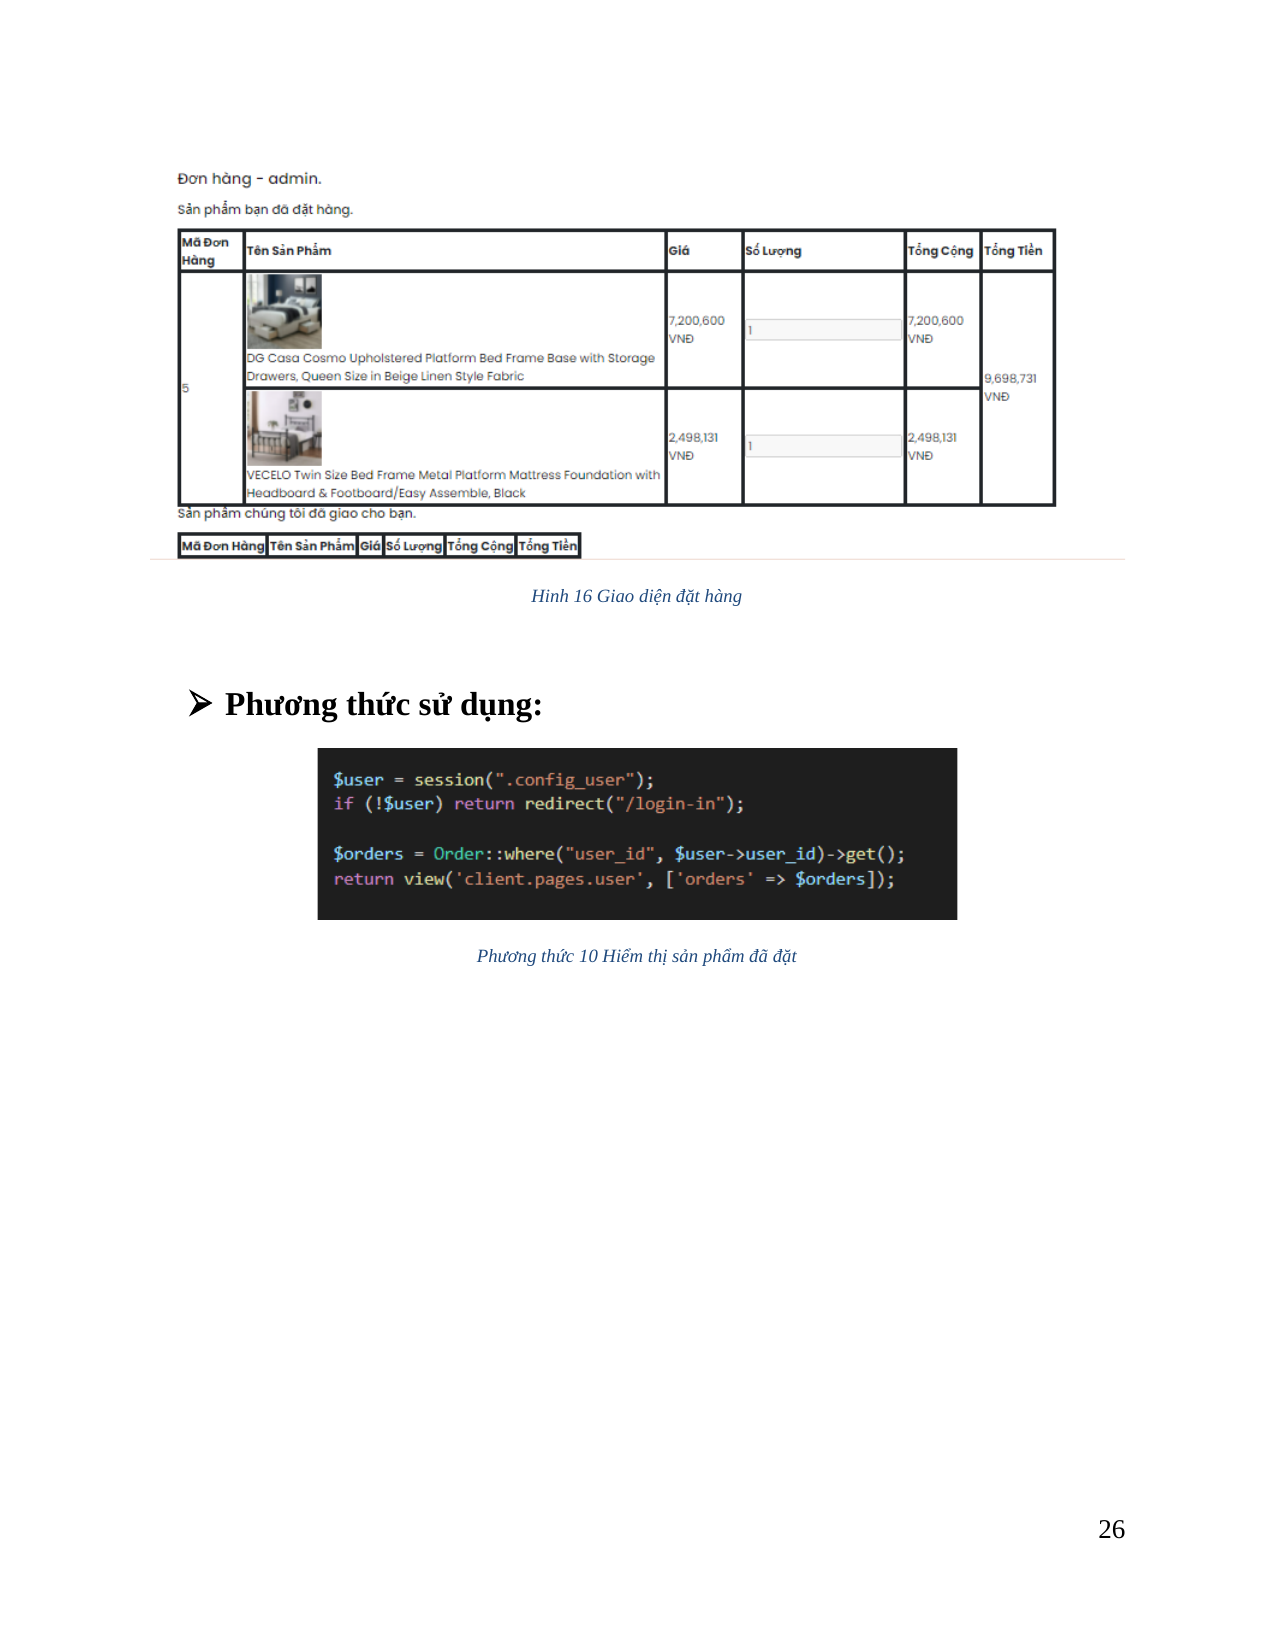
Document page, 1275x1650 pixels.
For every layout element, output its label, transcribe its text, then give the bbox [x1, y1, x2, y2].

picture [150, 150, 1125, 560]
picture [317, 748, 958, 920]
text Hinh 16 Giao diện đặt hàng [150, 585, 1125, 606]
list Phương thức sử dụng: [187, 684, 1125, 722]
text Phương thức 10 Hiểm thị sản phẩm đã đặt [150, 945, 1125, 967]
